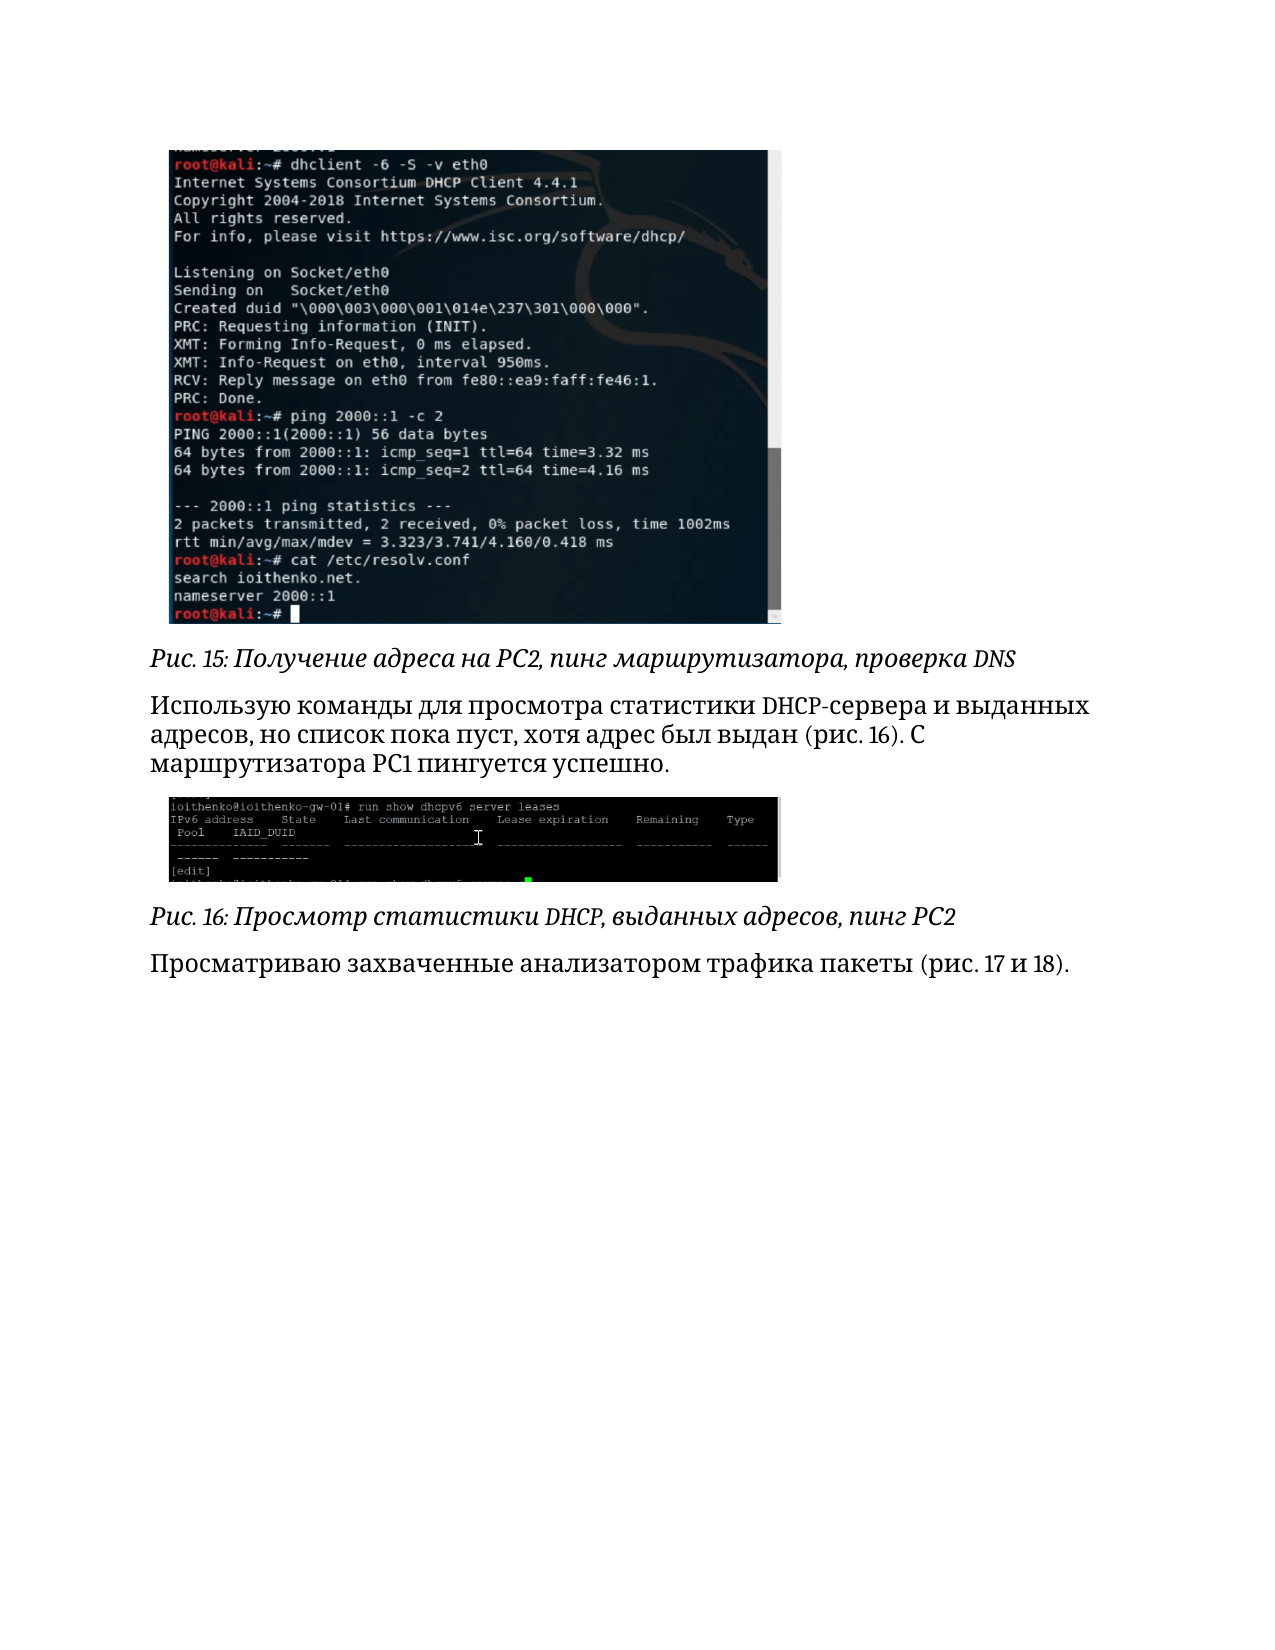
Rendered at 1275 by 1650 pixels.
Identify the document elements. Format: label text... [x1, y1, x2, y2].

text Рис. 16: Просмотр статистики DHCP, выданных адресов, пинг РС2 [150, 903, 1125, 932]
picture [168, 797, 782, 882]
text Просматриваю захваченные анализатором трафика пакеты (рис. 17 и 18). [150, 950, 1125, 979]
text Использую команды для просмотра статистики DHCP-сервера и выданных адресов, но список пока пуст, хотя адрес был выдан (рис. 16). С маршрутизатора РС1 пингуется успешно. [150, 692, 1125, 778]
text Рис. 15: Получение адреса на РС2, пинг маршрутизатора, проверка DNS [150, 644, 1125, 673]
picture [168, 150, 782, 624]
